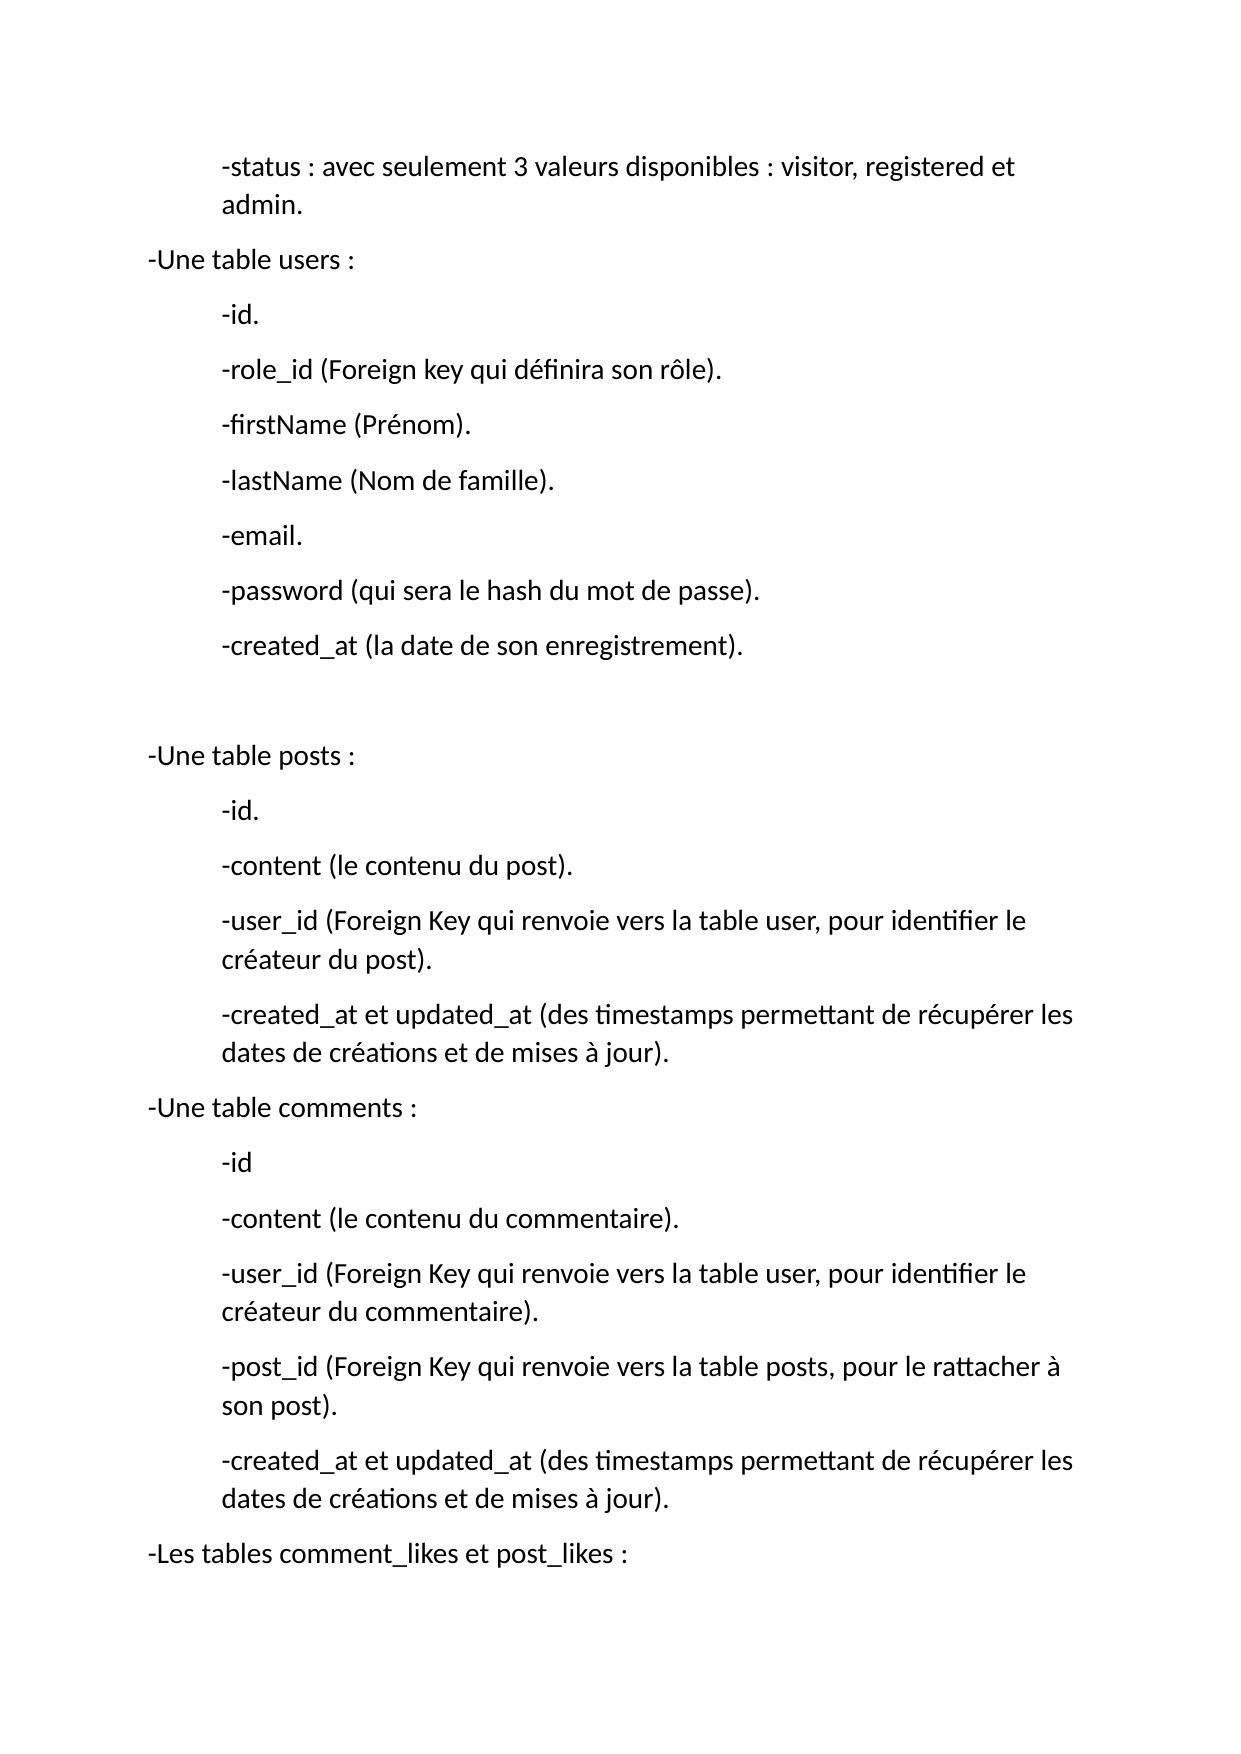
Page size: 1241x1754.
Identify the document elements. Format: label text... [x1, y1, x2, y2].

text -Une table posts : [148, 737, 1093, 773]
text -user_id (Foreign Key qui renvoie vers la table user, pour identifier le créateur du commentaire). [221, 1255, 1093, 1329]
text -lastName (Nom de famille). [148, 462, 1093, 497]
text -role_id (Foreign key qui définira son rôle). [148, 351, 1093, 387]
text -firstName (Prénom). [148, 406, 1093, 442]
text -content (le contenu du commentaire). [148, 1200, 1093, 1235]
text -created_at et updated_at (des timestamps permettant de récupérer les dates de créations et de mises à jour). [221, 1442, 1093, 1516]
text -Les tables comment_likes et post_likes : [148, 1535, 1093, 1571]
text -status : avec seulement 3 valeurs disponibles : visitor, registered et admin. [221, 148, 1093, 222]
text -id. [148, 792, 1093, 828]
text -created_at (la date de son enregistrement). [148, 627, 1093, 662]
text -content (le contenu du post). [148, 847, 1093, 883]
text -Une table comments : [148, 1089, 1093, 1125]
text -post_id (Foreign Key qui renvoie vers la table posts, pour le rattacher à son post). [221, 1348, 1093, 1422]
text -Une table users : [148, 241, 1093, 277]
text -password (qui sera le hash du mot de passe). [148, 572, 1093, 607]
text -created_at et updated_at (des timestamps permettant de récupérer les dates de créations et de mises à jour). [221, 996, 1093, 1070]
text -user_id (Foreign Key qui renvoie vers la table user, pour identifier le créateur du post). [221, 902, 1093, 976]
text -id [148, 1144, 1093, 1180]
text -email. [148, 517, 1093, 552]
text -id. [148, 296, 1093, 332]
